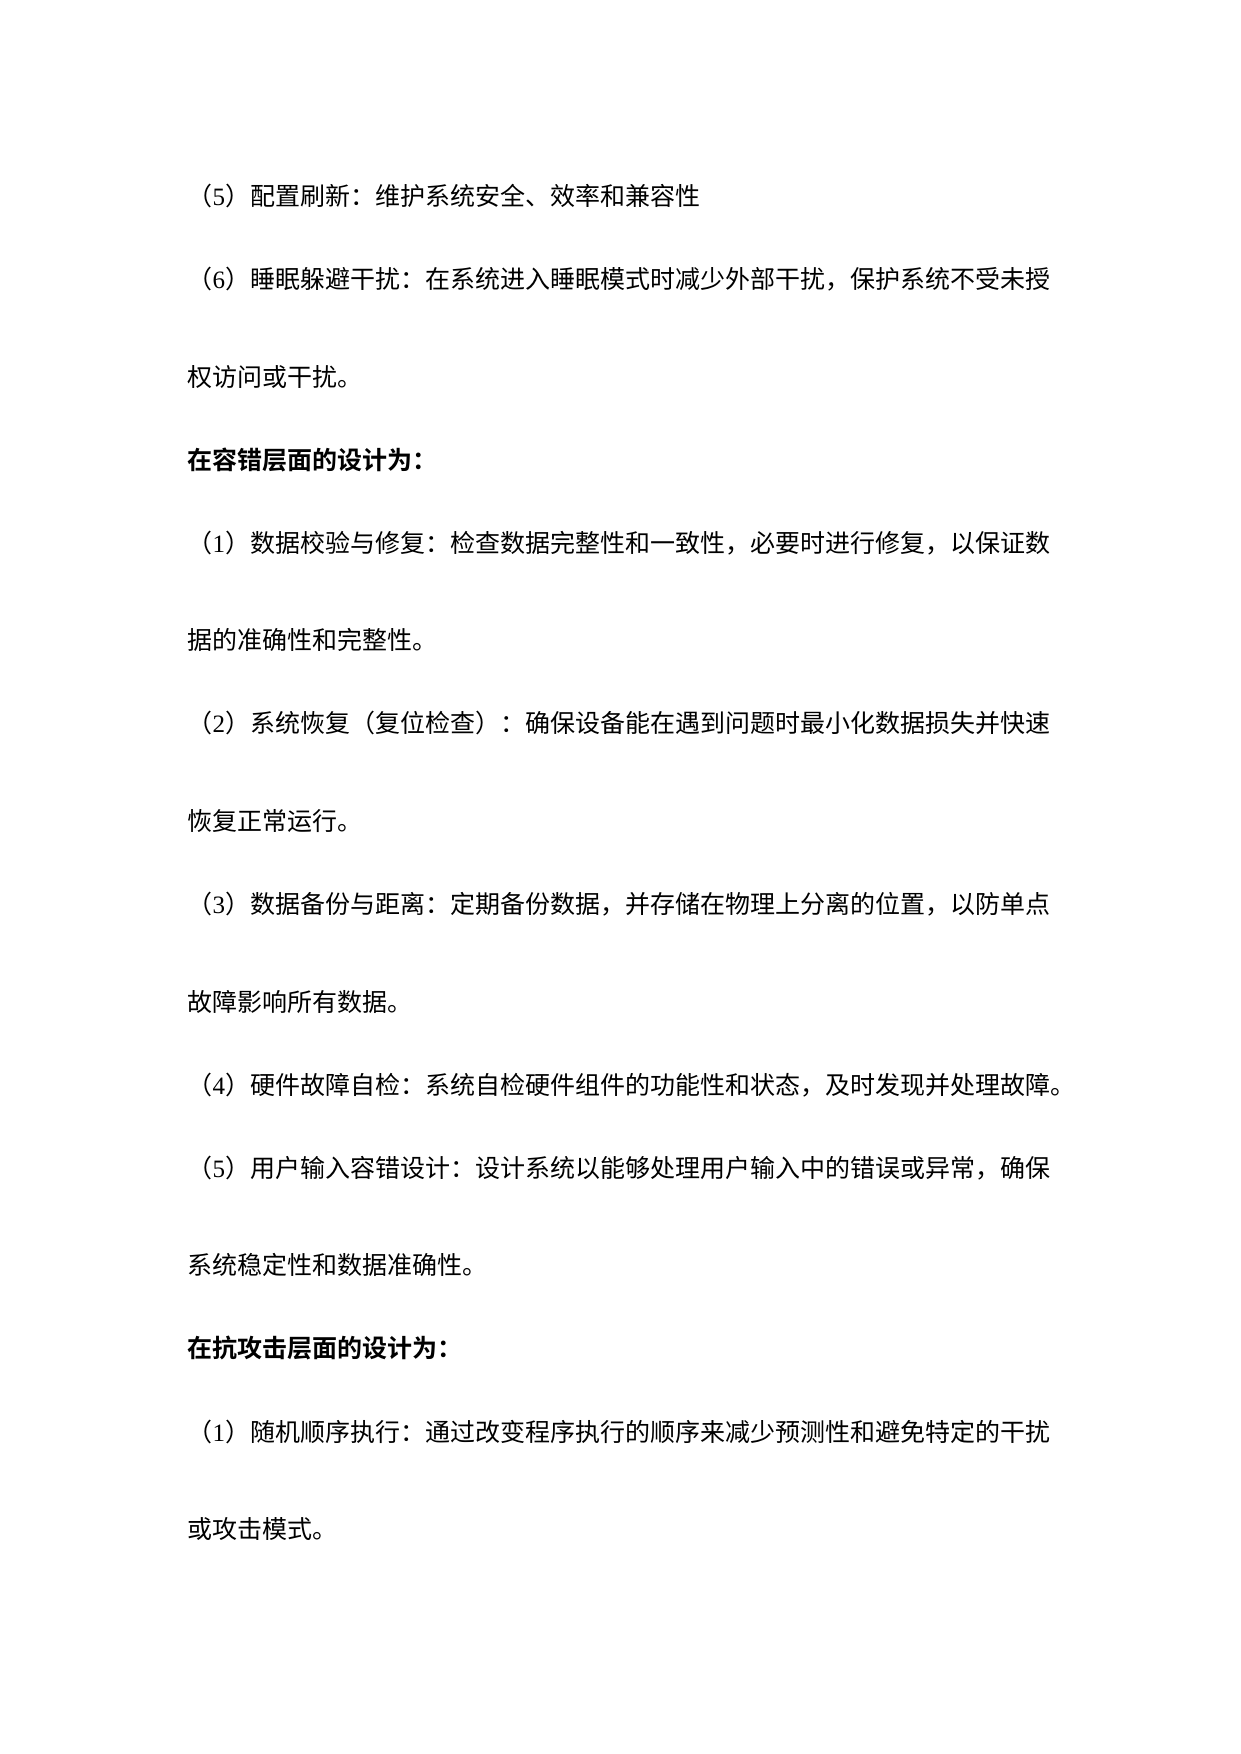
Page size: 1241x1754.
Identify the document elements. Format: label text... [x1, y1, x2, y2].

text （3）数据备份与距离：定期备份数据，并存储在物理上分离的位置，以防单点故障影响所有数据。 [187, 870, 1053, 1033]
text （5）用户输入容错设计：设计系统以能够处理用户输入中的错误或异常，确保系统稳定性和数据准确性。 [187, 1134, 1053, 1296]
text （1）随机顺序执行：通过改变程序执行的顺序来减少预测性和避免特定的干扰或攻击模式。 [187, 1398, 1053, 1560]
text （2）系统恢复（复位检查）：确保设备能在遇到问题时最小化数据损失并快速恢复正常运行。 [187, 689, 1053, 852]
text （5）配置刷新：维护系统安全、效率和兼容性 [187, 162, 1053, 227]
text 在容错层面的设计为： [187, 426, 1053, 491]
text 在抗攻击层面的设计为： [187, 1314, 1053, 1379]
text （6）睡眠躲避干扰：在系统进入睡眠模式时减少外部干扰，保护系统不受未授权访问或干扰。 [187, 245, 1053, 408]
text （1）数据校验与修复：检查数据完整性和一致性，必要时进行修复，以保证数据的准确性和完整性。 [187, 509, 1053, 671]
text （4）硬件故障自检：系统自检硬件组件的功能性和状态，及时发现并处理故障。 [187, 1051, 1053, 1116]
